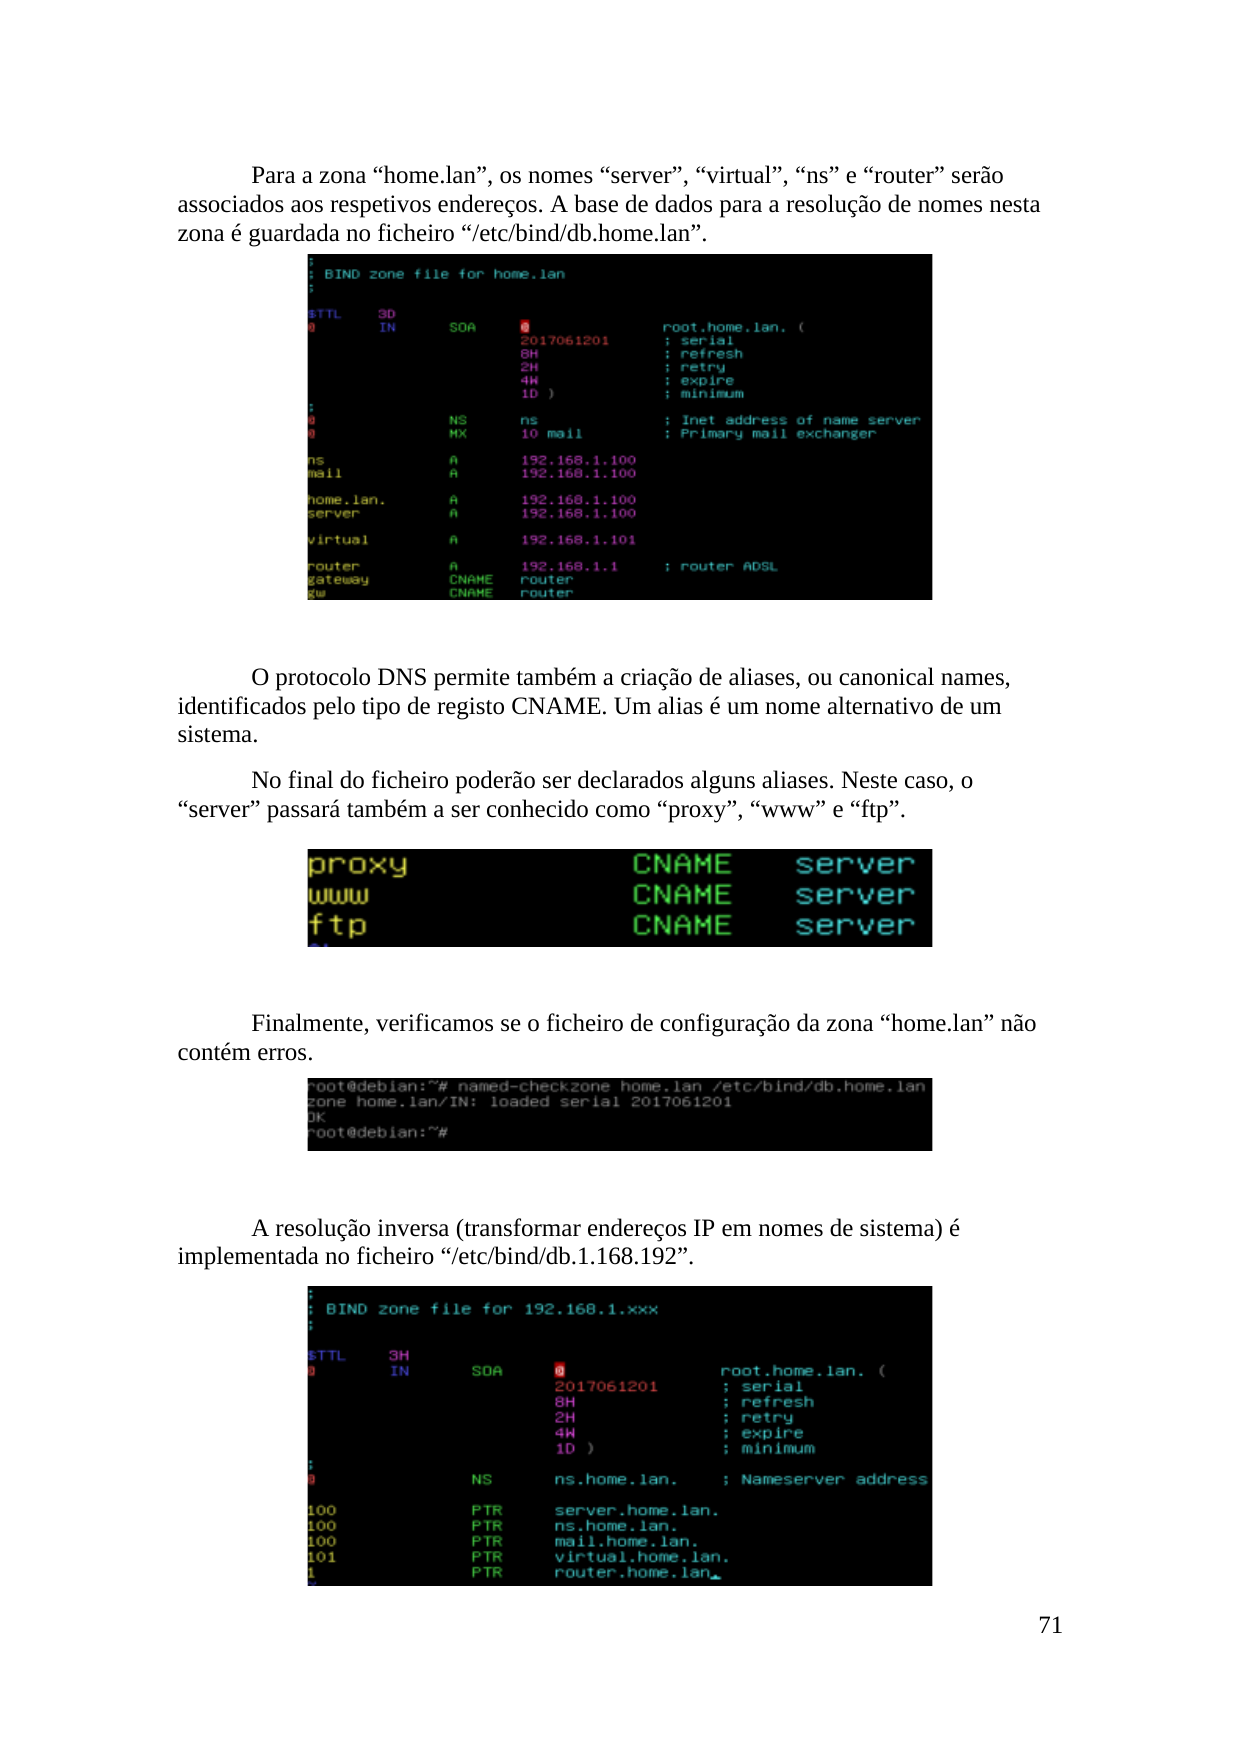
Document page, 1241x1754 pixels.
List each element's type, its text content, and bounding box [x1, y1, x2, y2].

text Finalmente, verificamos se o ficheiro de configuração da zona “home.lan” não contém erros. [177, 1008, 1063, 1066]
picture [307, 849, 933, 947]
text No final do ficheiro poderão ser declarados alguns aliases. Neste caso, o “server” passará também a ser conhecido como “proxy”, “www” e “ftp”. [177, 765, 1063, 822]
text A resolução inversa (transformar endereços IP em nomes de sistema) é implementada no ficheiro “/etc/bind/db.1.168.192”. [177, 1213, 1063, 1270]
picture [307, 254, 933, 600]
text Para a zona “home.lan”, os nomes “server”, “virtual”, “ns” e “router” serão associados aos respetivos endereços. A base de dados para a resolução de nomes nesta zona é guardada no ficheiro “/etc/bind/db.home.lan”. [177, 160, 1063, 246]
picture [307, 1078, 933, 1151]
text O protocolo DNS permite também a criação de aliases, ou canonical names, identificados pelo tipo de registo CNAME. Um alias é um nome alternativo de um sistema. [177, 662, 1063, 748]
picture [307, 1286, 933, 1586]
